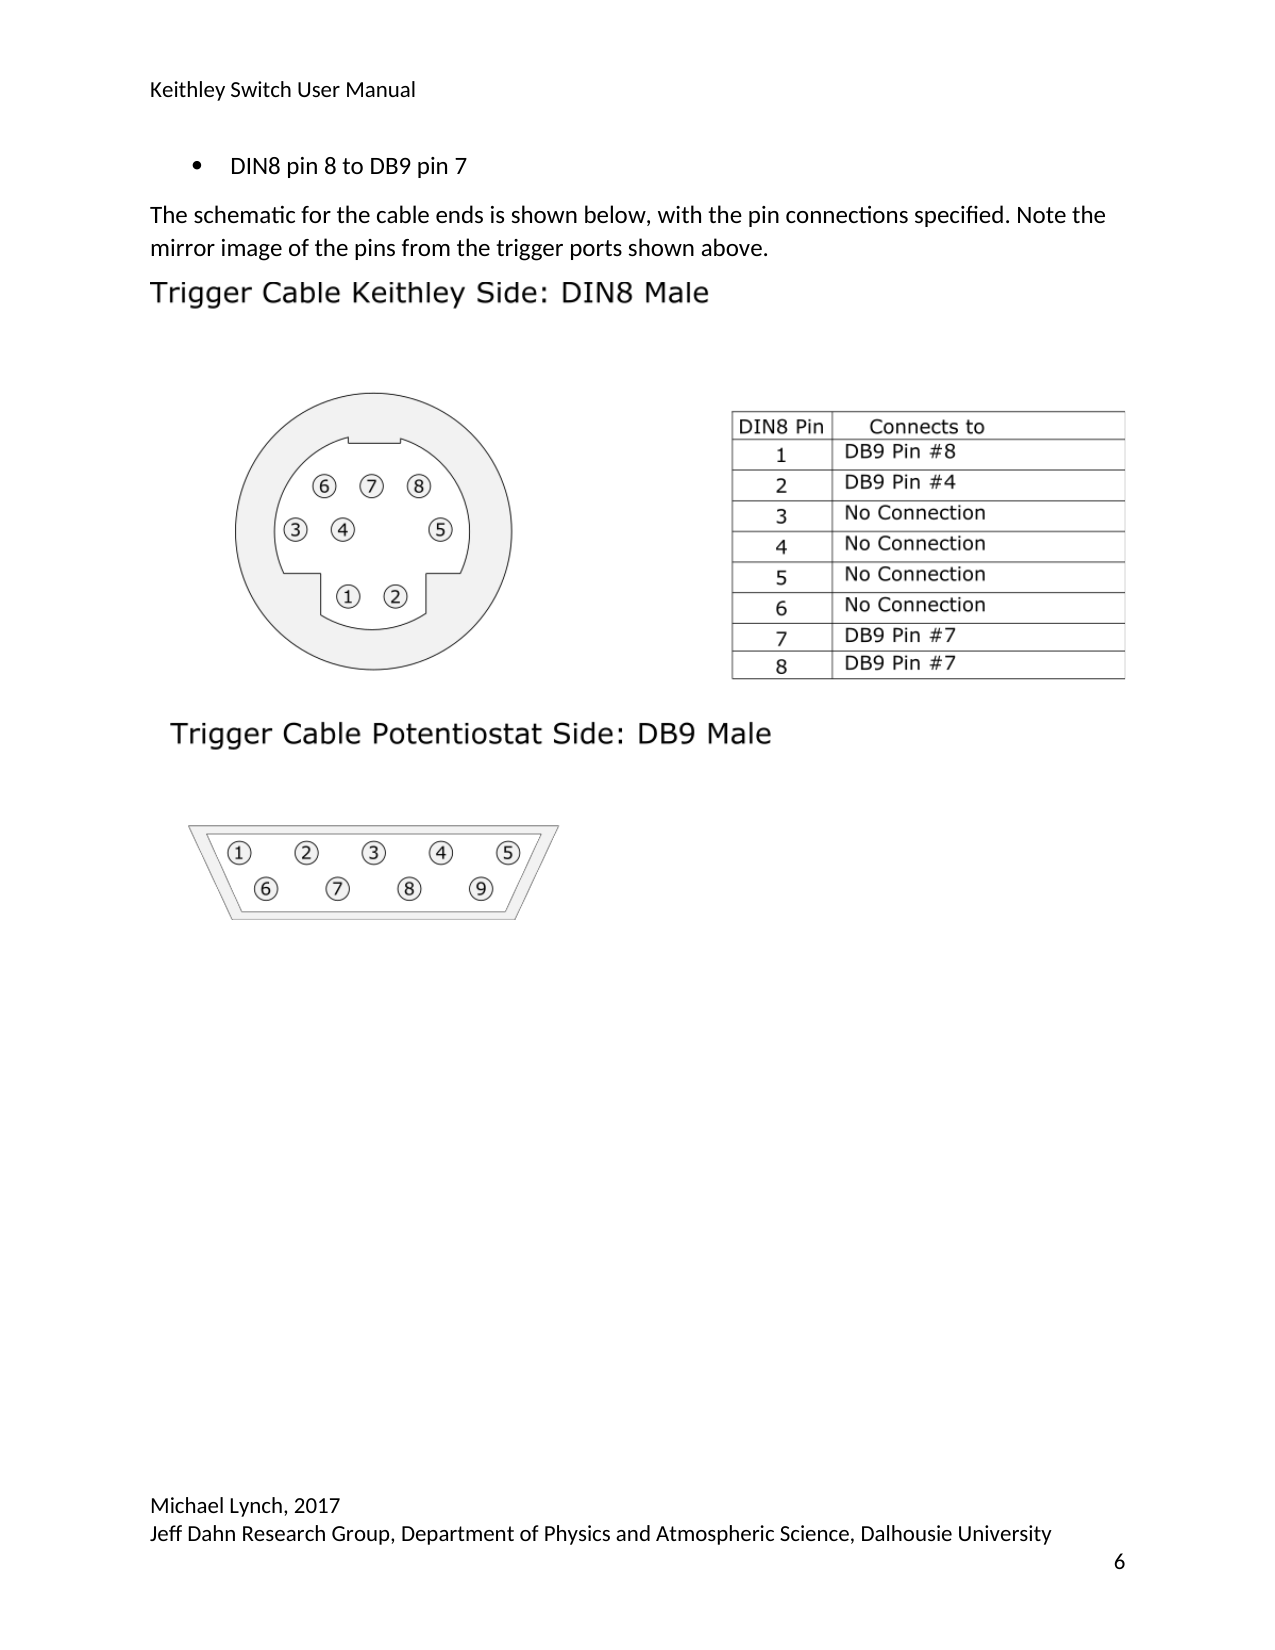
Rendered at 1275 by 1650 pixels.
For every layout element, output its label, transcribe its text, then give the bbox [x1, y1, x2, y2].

text The schematic for the cable ends is shown below, with the pin connections specified. Note the mirror image of the pins from the trigger ports shown above. [150, 199, 1125, 263]
list DIN8 pin 8 to DB9 pin 7 [193, 150, 1125, 181]
picture [150, 282, 1125, 920]
